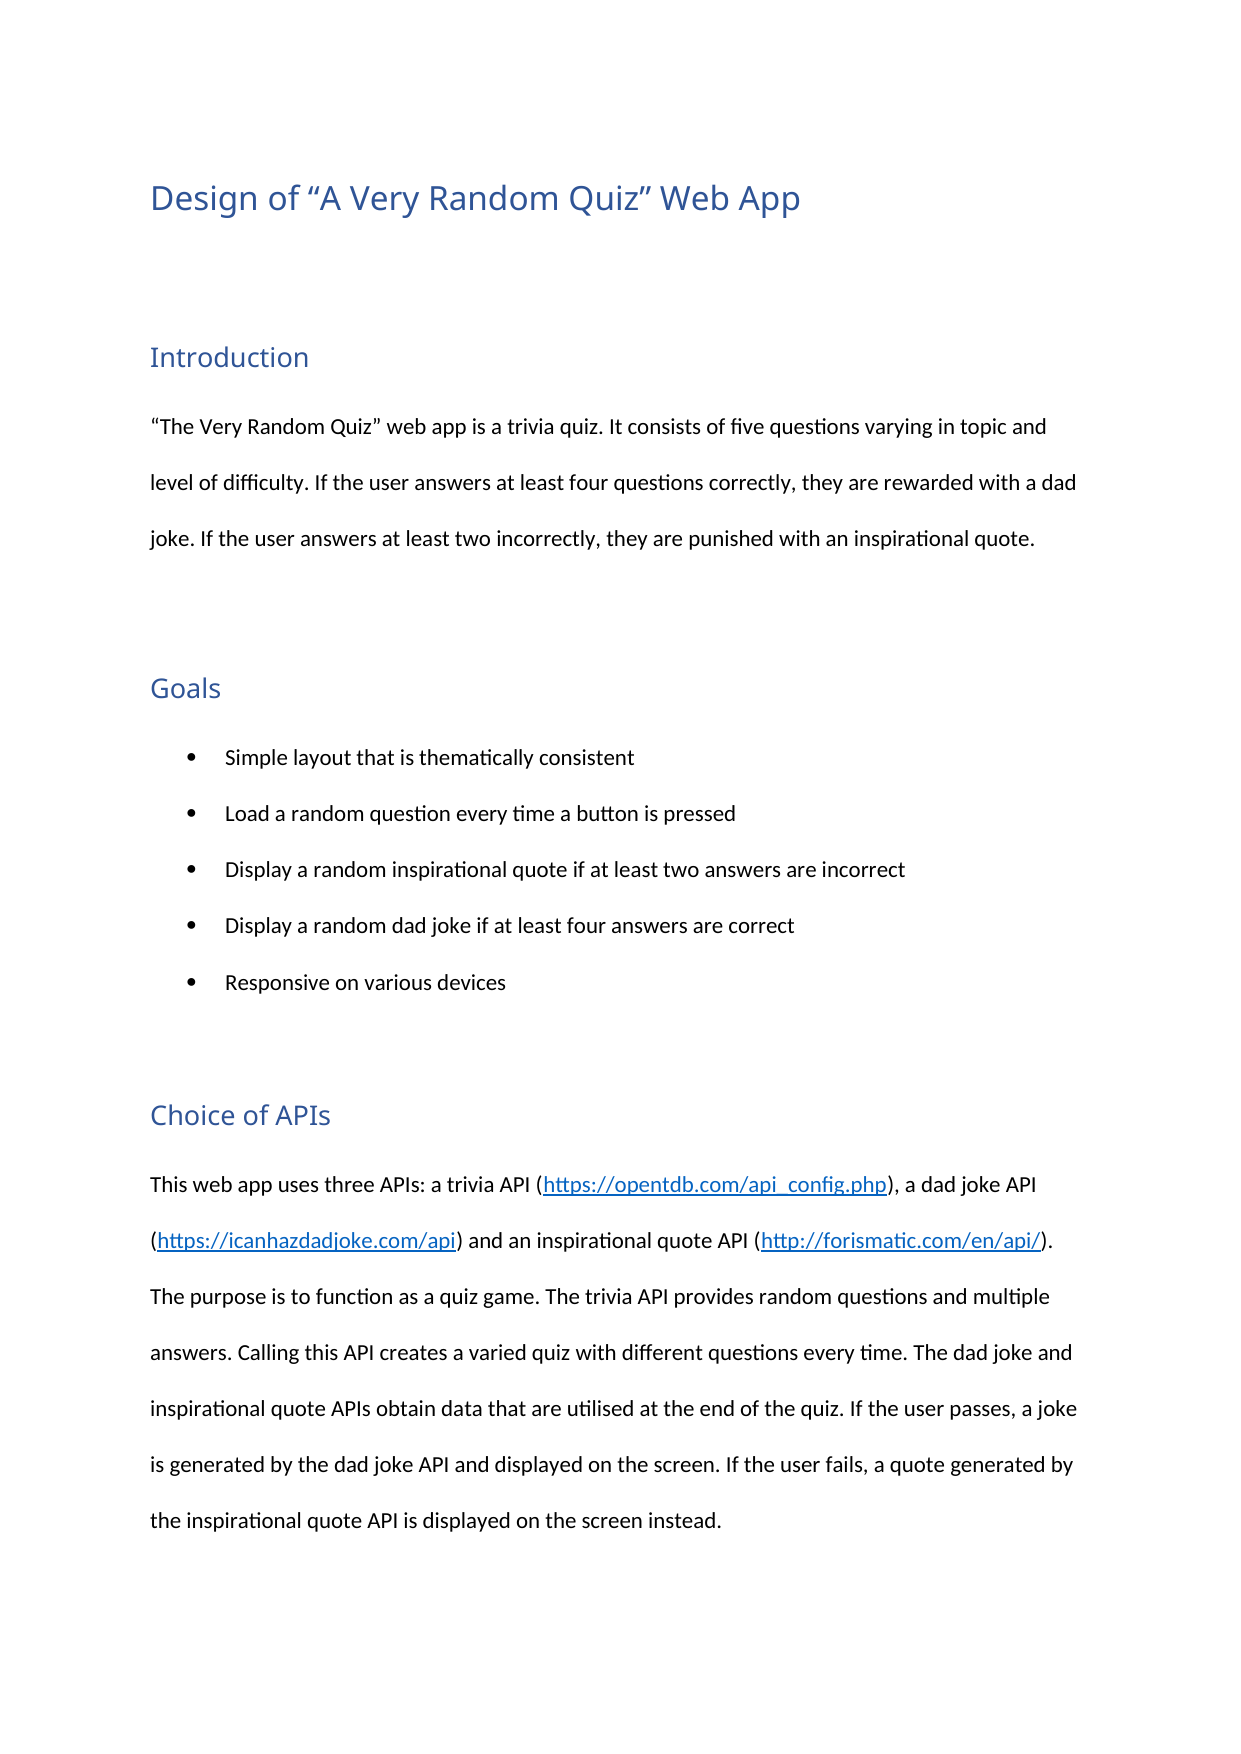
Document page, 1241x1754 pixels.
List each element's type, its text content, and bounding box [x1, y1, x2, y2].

list Display a random inspirational quote if at least two answers are incorrect [187, 856, 1090, 884]
subtitle Introduction [150, 338, 1090, 375]
subtitle Choice of APIs [150, 1096, 1090, 1133]
subtitle Goals [150, 670, 1090, 707]
text “The Very Random Quiz” web app is a trivia quiz. It consists of five questions varying in topic and level of difficulty. If the user answers at least four questions correctly, they are rewarded with a dad joke. If the user answers at least two incorrectly, they are punished with an inspirational quote. [150, 412, 1090, 552]
list Display a random dad joke if at least four answers are correct [187, 912, 1090, 940]
list Load a random question every time a button is pressed [187, 799, 1090, 828]
list Simple layout that is thematically consistent [187, 743, 1090, 772]
subtitle Design of “A Very Random Quiz” Web App [150, 175, 1090, 220]
text This web app uses three APIs: a trivia API (https://opentdb.com/api_config.php), a dad joke API (https://icanhazdadjoke.com/api) and an inspirational quote API (http://forismatic.com/en/api/). The purpose is to function as a quiz game. The trivia API provides random questions and multiple answers. Calling this API creates a varied quiz with different questions every time. The dad joke and inspirational quote APIs obtain data that are utilised at the end of the quiz. If the user passes, a joke is generated by the dad joke API and displayed on the screen. If the user fails, a quote generated by the inspirational quote API is displayed on the screen instead. [150, 1170, 1090, 1534]
list Responsive on various devices [187, 968, 1090, 996]
